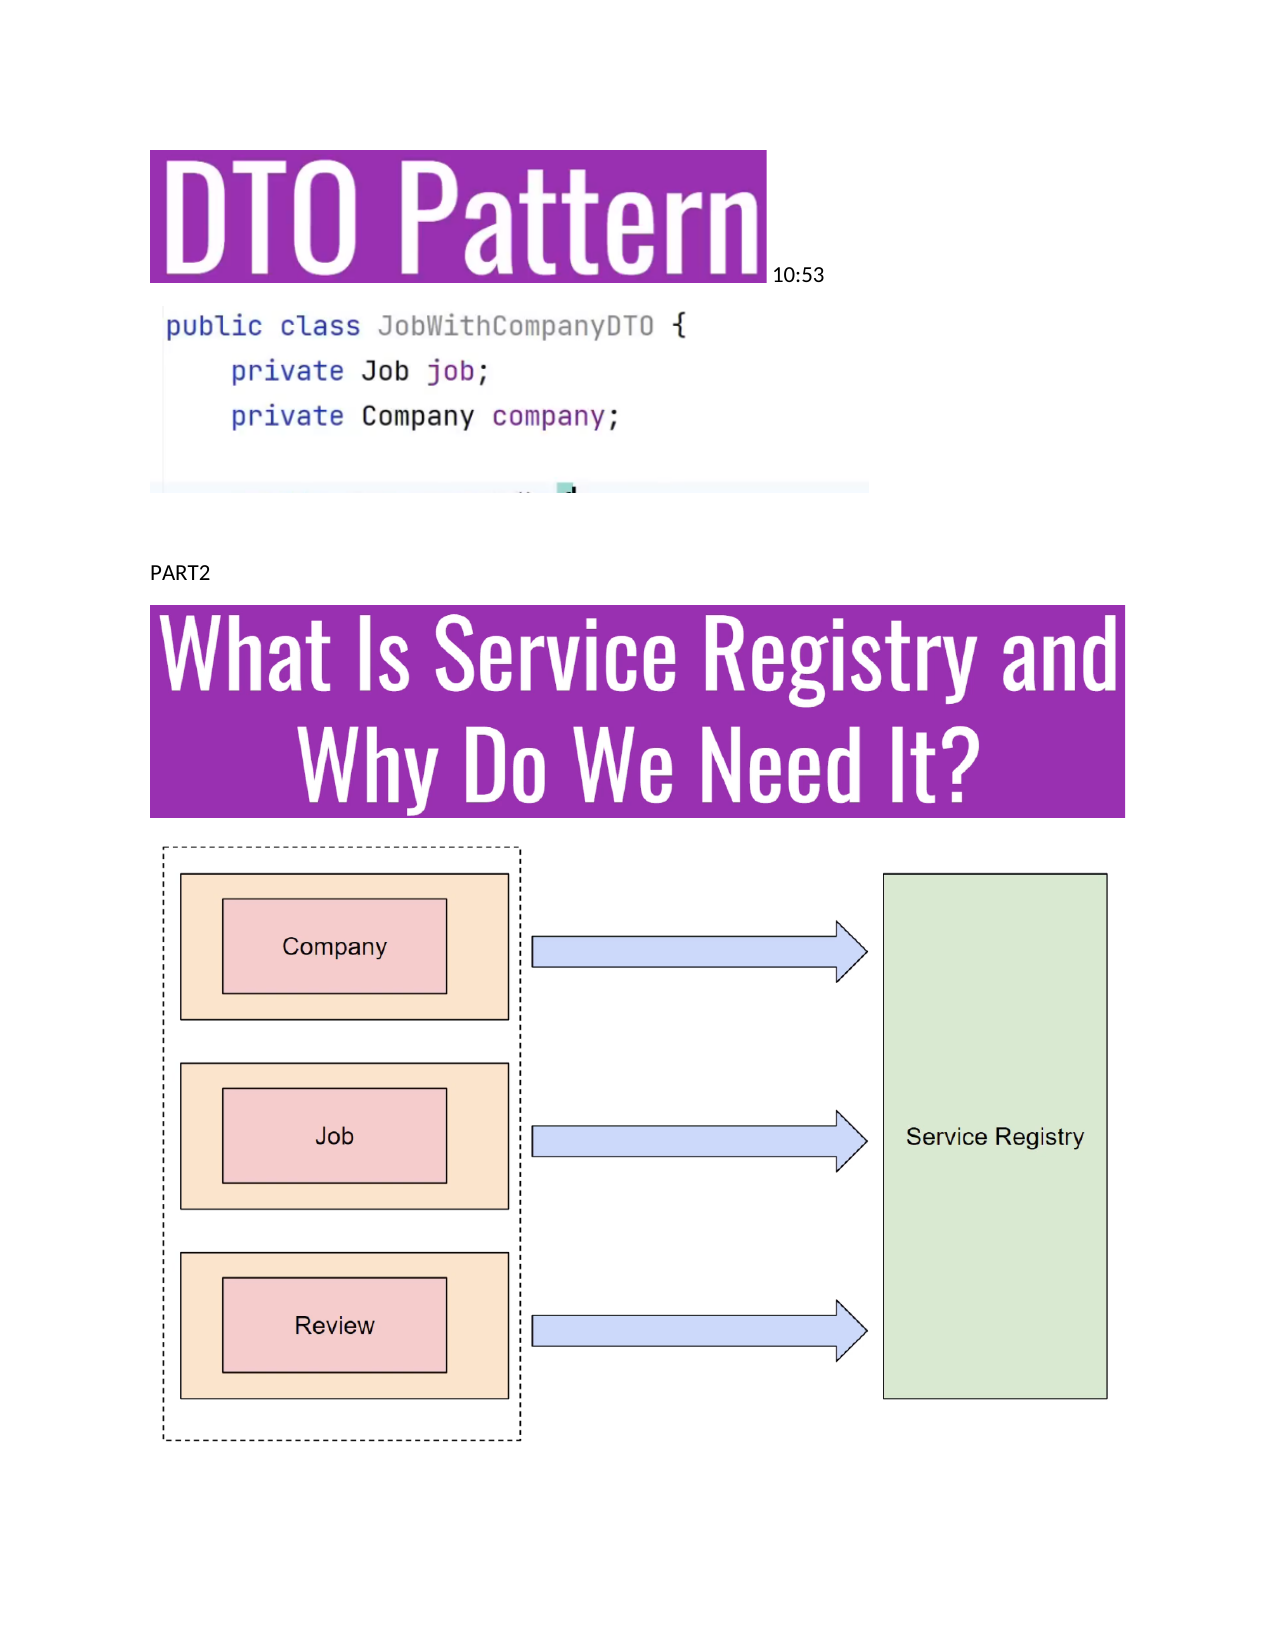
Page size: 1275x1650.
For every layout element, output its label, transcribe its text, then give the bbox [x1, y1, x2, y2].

picture [150, 836, 1125, 1442]
picture [150, 605, 1125, 818]
picture [150, 150, 767, 283]
picture [150, 306, 869, 493]
text PART2 [150, 558, 1125, 586]
